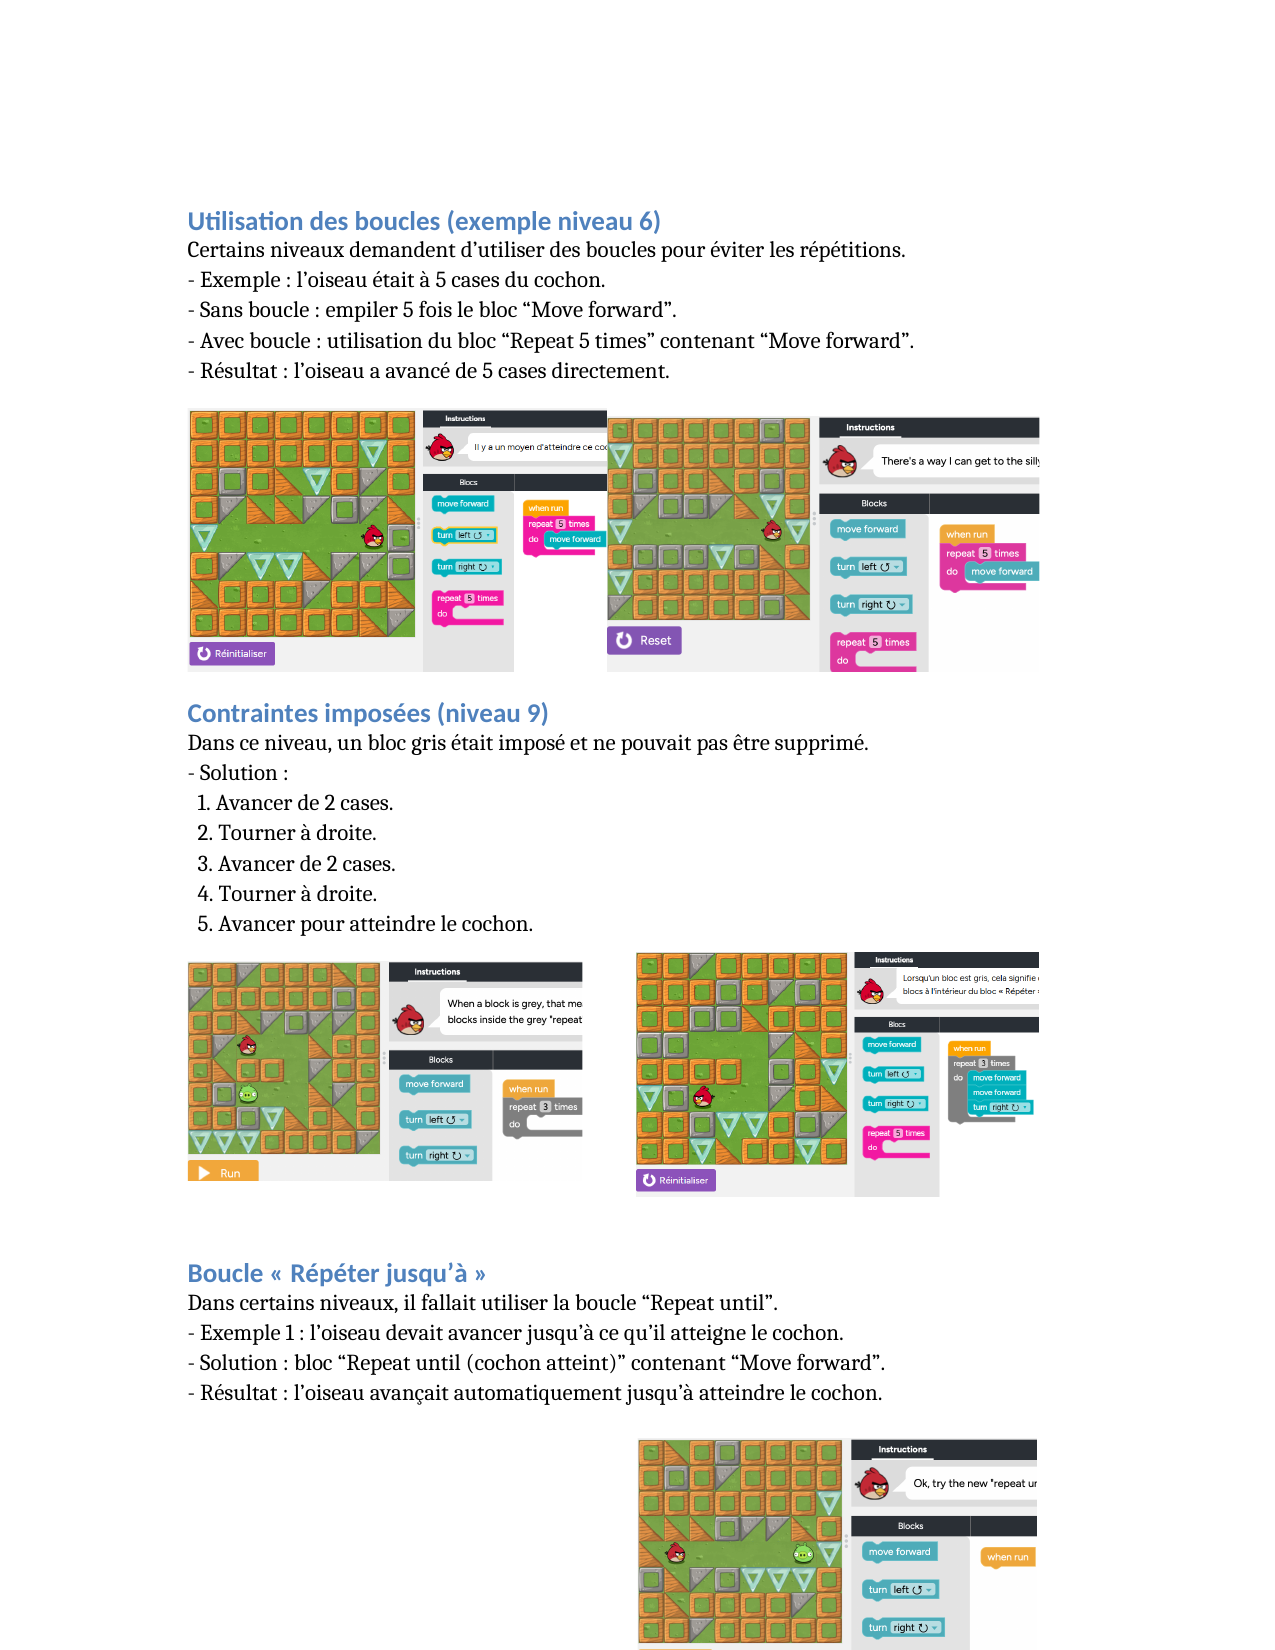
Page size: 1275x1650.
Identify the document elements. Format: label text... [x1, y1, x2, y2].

picture [637, 1438, 1037, 1650]
subtitle Boucle « Répéter jusqu’à » [187, 1256, 1087, 1289]
picture [187, 408, 1040, 672]
text Certains niveaux demandent d’utiliser des boucles pour éviter les répétitions. - Exemple : l’oiseau était à 5 cases du cochon. - Sans boucle : empiler 5 fois le bloc “Move forward”. - Avec boucle : utilisation du bloc “Repeat 5 times” contenant “Move forward”. - Résultat : l’oiseau a avancé de 5 cases directement. [187, 237, 1087, 384]
text Dans ce niveau, un bloc gris était imposé et ne pouvait pas être supprimé. - Solution : 1. Avancer de 2 cases. 2. Tourner à droite. 3. Avancer de 2 cases. 4. Tourner à droite. 5. Avancer pour atteindre le cochon. [187, 729, 1087, 937]
picture [187, 961, 583, 1181]
subtitle Contraintes imposées (niveau 9) [187, 697, 1087, 729]
text Dans certains niveaux, il fallait utiliser la boucle “Repeat until”. - Exemple 1 : l’oiseau devait avancer jusqu’à ce qu’il atteigne le cochon. - Solution : bloc “Repeat until (cochon atteint)” contenant “Move forward”. - Résultat : l’oiseau avançait automatiquement jusqu’à atteindre le cochon. [187, 1289, 1087, 1406]
picture [636, 952, 1039, 1197]
subtitle Utilisation des boucles (exemple niveau 6) [187, 204, 1087, 237]
